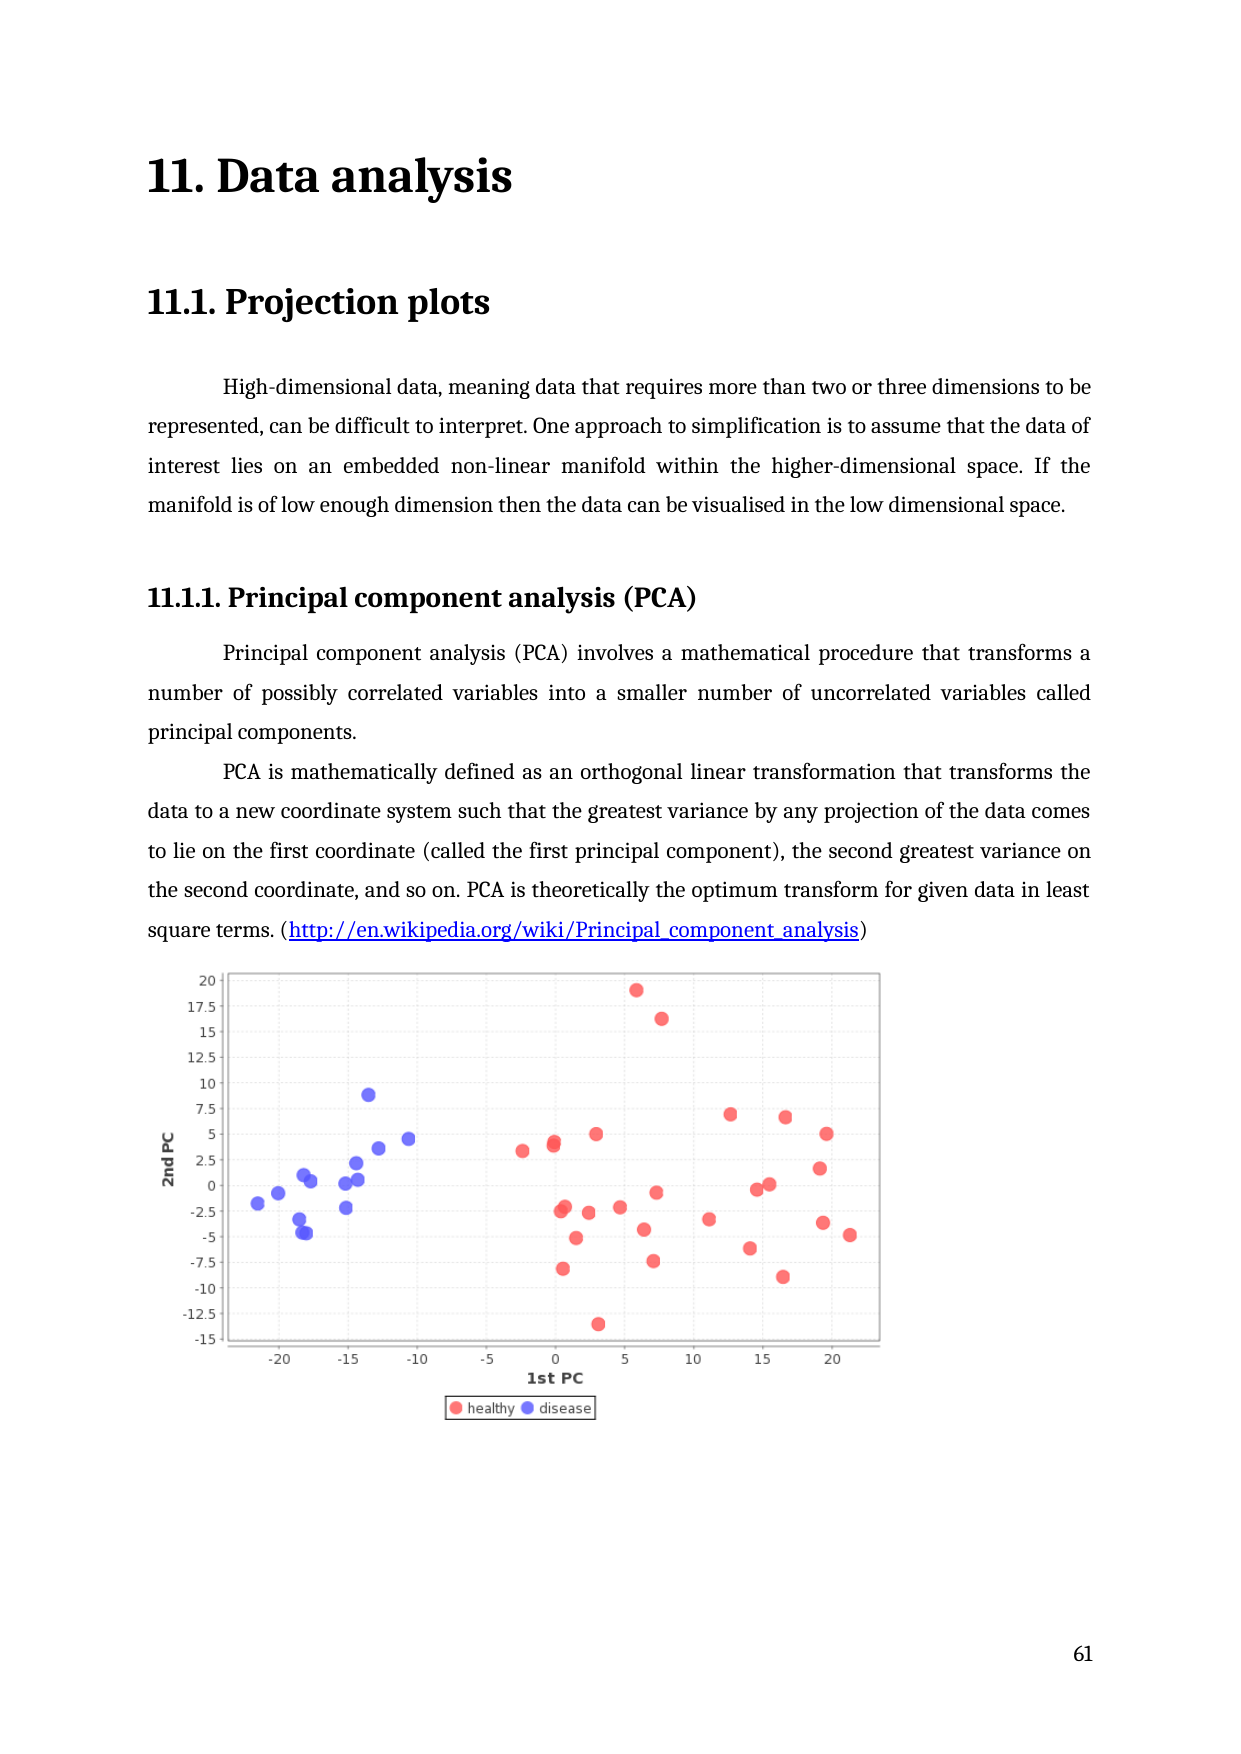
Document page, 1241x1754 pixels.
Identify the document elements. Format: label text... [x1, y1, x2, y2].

text Principal component analysis (PCA) involves a mathematical procedure that transforms a number of possibly correlated variables into a smaller number of uncorrelated variables called principal components. [148, 640, 1092, 745]
subtitle Principal component analysis (PCA) [148, 581, 1092, 615]
subtitle Data analysis [148, 148, 1092, 205]
text High-dimensional data, meaning data that requires more than two or three dimensions to be represented, can be difficult to interpret. One approach to simplification is to assume that the data of interest lies on an embedded non-linear manifold within the higher-dimensional space. If the manifold is of low enough dimension then the data can be visualised in the low dimensional space. [148, 373, 1092, 518]
text PCA is mathematically defined as an orthogonal linear transformation that transforms the data to a new coordinate system such that the greatest variance by any projection of the data comes to lie on the first coordinate (called the first principal component), the second greatest variance on the second coordinate, and so on. PCA is theoretically the optimum transform for given data in least square terms. (http://en.wikipedia.org/wiki/Principal_component_analysis) [148, 759, 1092, 943]
picture [147, 956, 894, 1421]
subtitle Projection plots [148, 280, 1092, 323]
